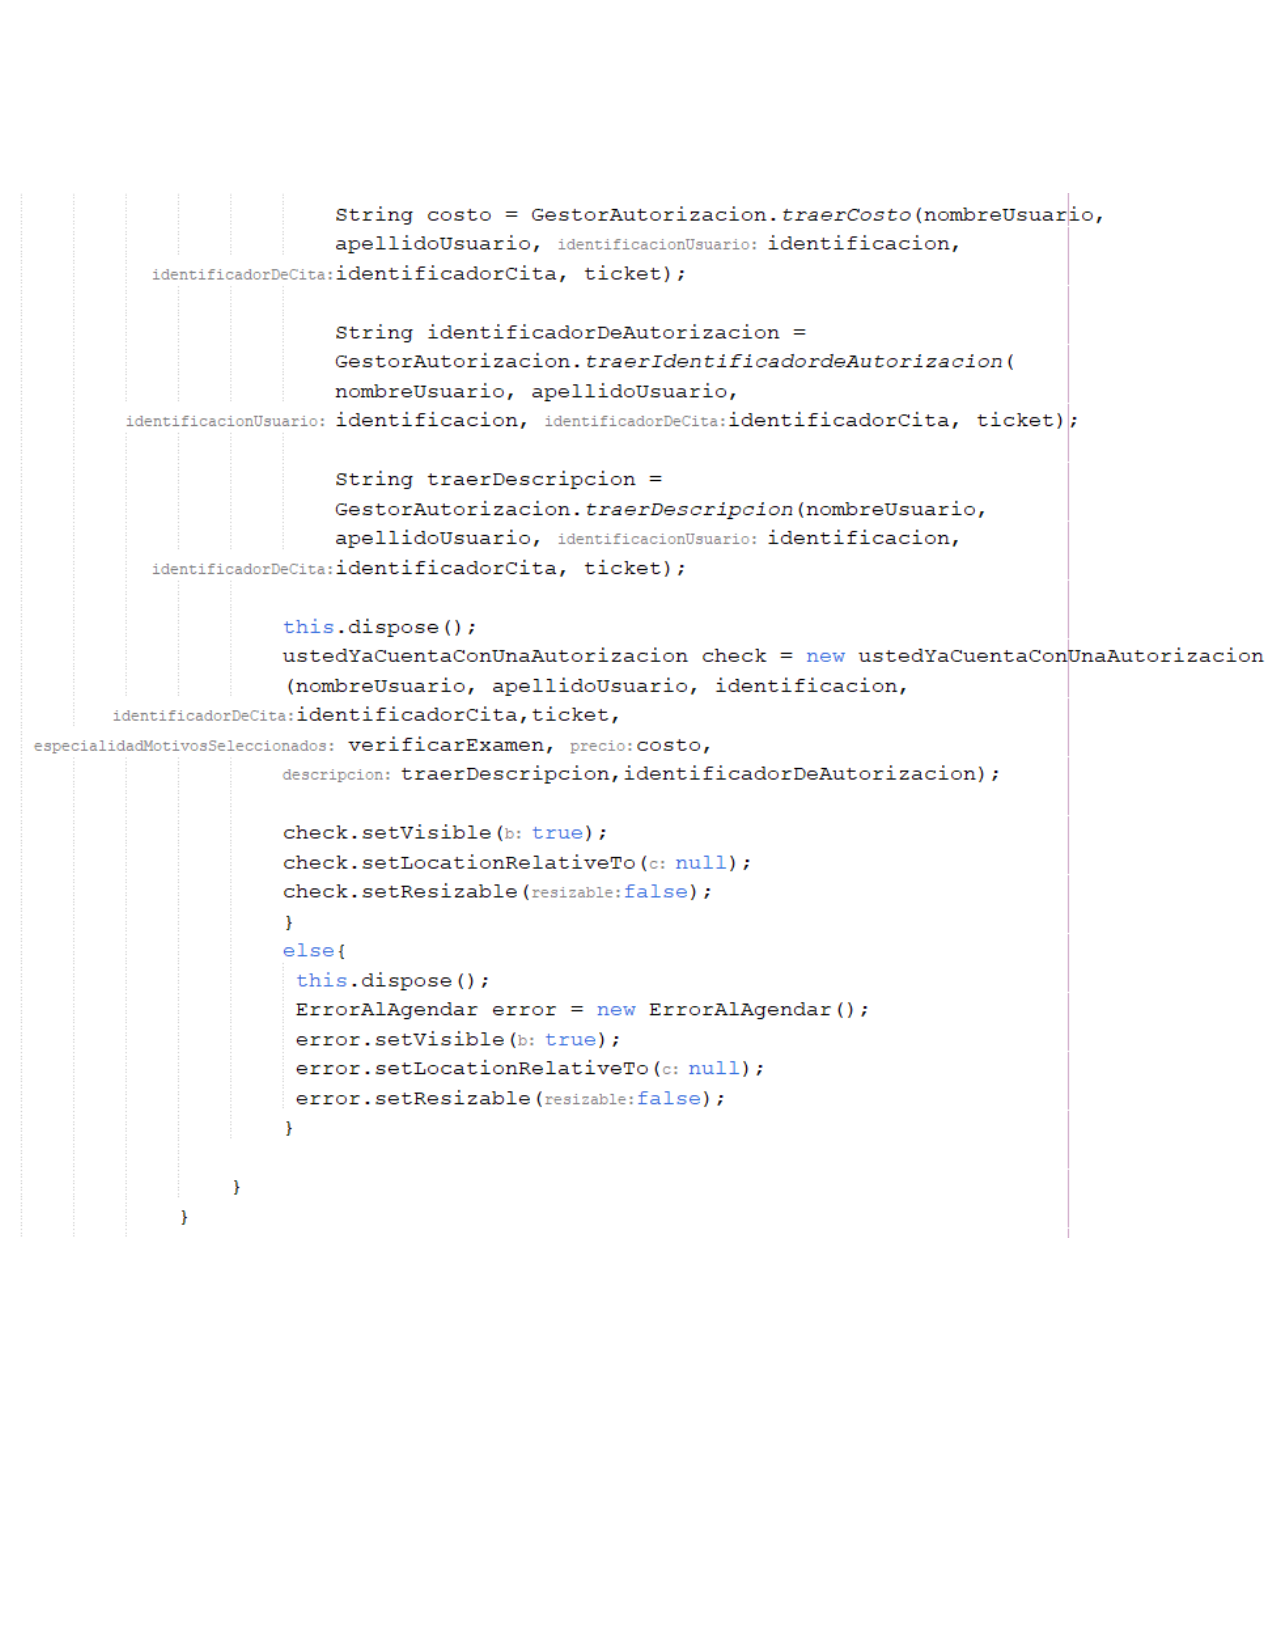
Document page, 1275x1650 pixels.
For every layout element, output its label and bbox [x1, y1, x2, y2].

picture [0, 193, 1275, 1238]
